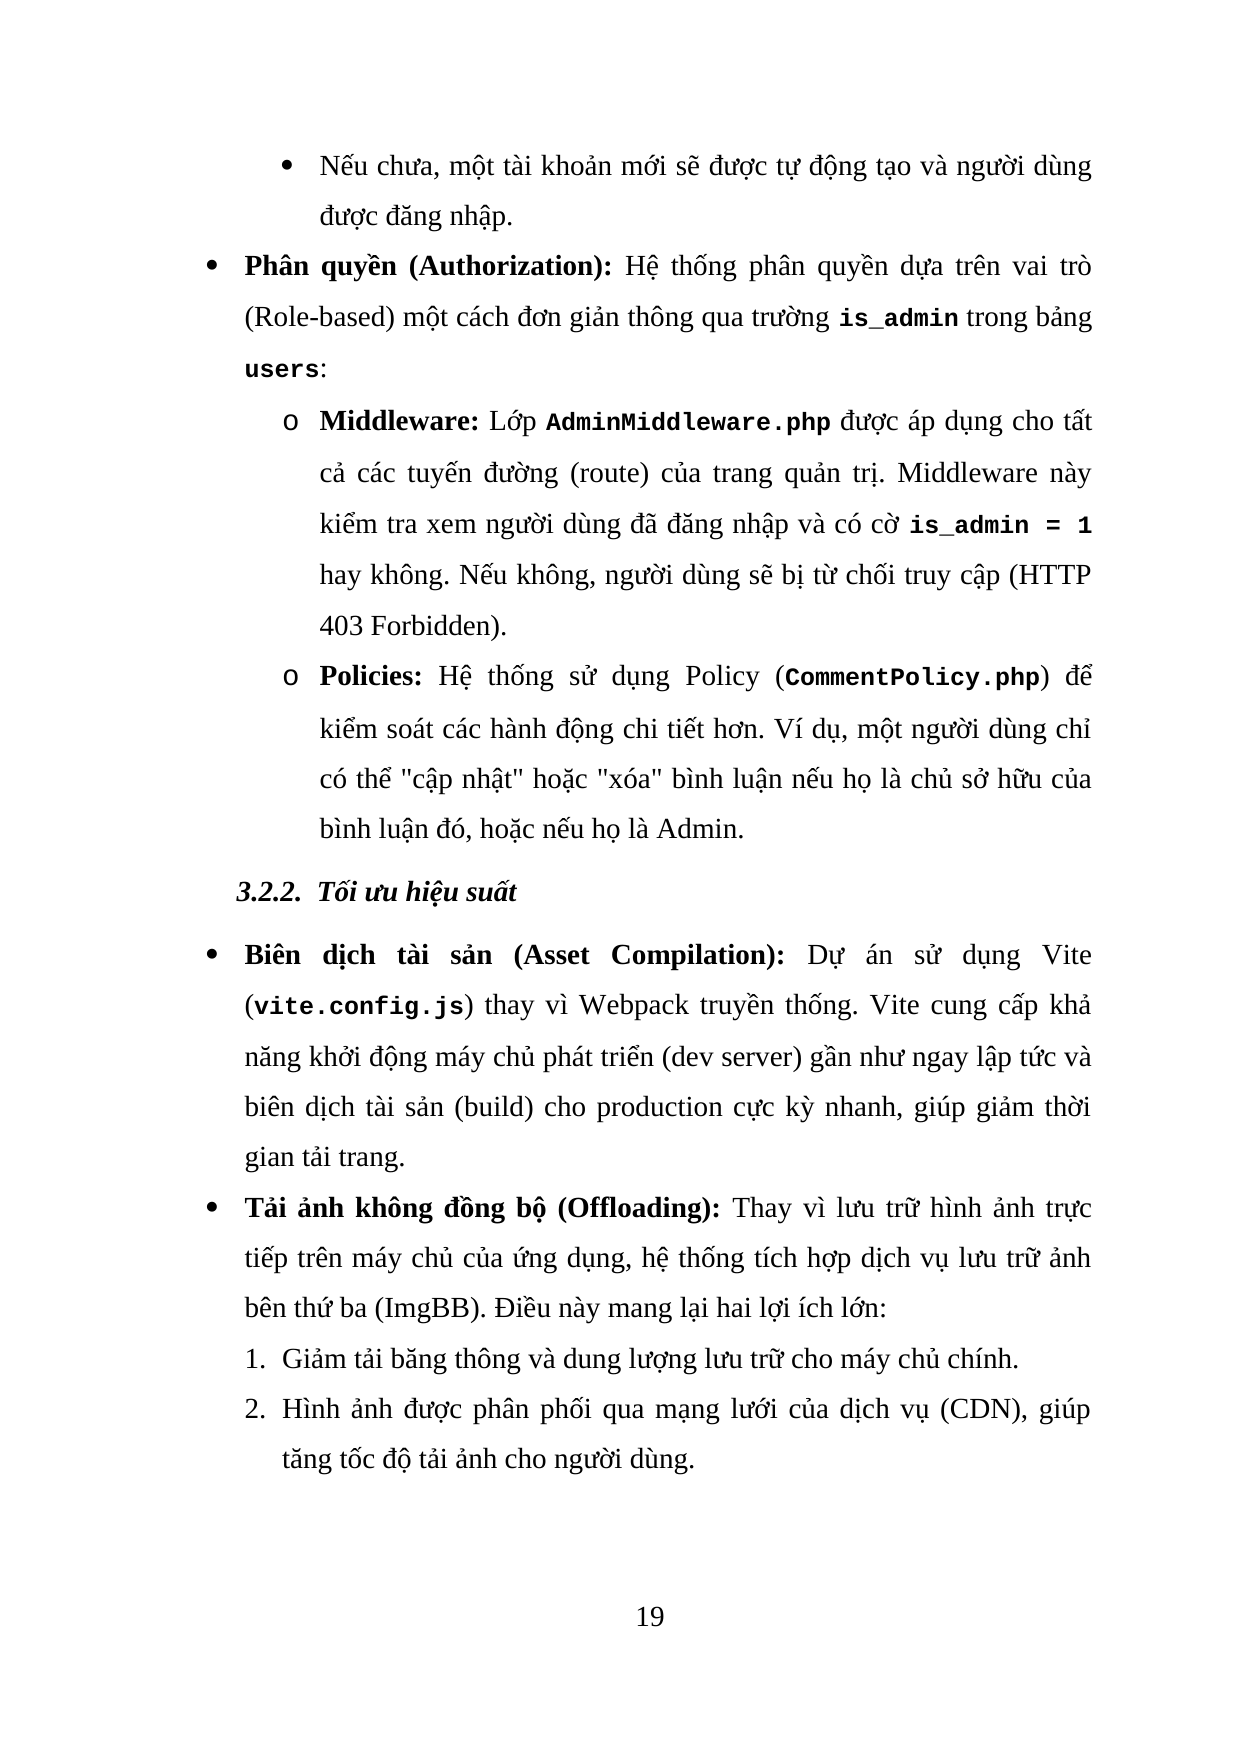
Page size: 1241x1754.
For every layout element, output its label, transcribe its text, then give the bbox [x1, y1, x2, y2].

list Tải ảnh không đồng bộ (Offloading): Thay vì lưu trữ hình ảnh trực tiếp trên máy chủ của ứng dụng, hệ thống tích hợp dịch vụ lưu trữ ảnh bên thứ ba (ImgBB). Điều này mang lại hai lợi ích lớn: [207, 1190, 1092, 1324]
list Policies: Hệ thống sử dụng Policy (CommentPolicy.php) để kiểm soát các hành động chi tiết hơn. Ví dụ, một người dùng chỉ có thể "cập nhật" hoặc "xóa" bình luận nếu họ là chủ sở hữu của bình luận đó, hoặc nếu họ là Admin. [282, 658, 1092, 845]
list Giảm tải băng thông và dung lượng lưu trữ cho máy chủ chính. [244, 1341, 1092, 1374]
list Middleware: Lớp AdminMiddleware.php được áp dụng cho tất cả các tuyến đường (route) của trang quản trị. Middleware này kiểm tra xem người dùng đã đăng nhập và có cờ is_admin = 1 hay không. Nếu không, người dùng sẽ bị từ chối truy cập (HTTP 403 Forbidden). [282, 403, 1092, 641]
list Phân quyền (Authorization): Hệ thống phân quyền dựa trên vai trò (Role-based) một cách đơn giản thông qua trường is_admin trong bảng users: [207, 248, 1092, 385]
list Biên dịch tài sản (Asset Compilation): Dự án sử dụng Vite (vite.config.js) thay vì Webpack truyền thống. Vite cung cấp khả năng khởi động máy chủ phát triển (dev server) gần như ngay lập tức và biên dịch tài sản (build) cho production cực kỳ nhanh, giúp giảm thời gian tải trang. [207, 937, 1092, 1173]
list Nếu chưa, một tài khoản mới sẽ được tự động tạo và người dùng được đăng nhập. [282, 148, 1092, 232]
list Hình ảnh được phân phối qua mạng lưới của dịch vụ (CDN), giúp tăng tốc độ tải ảnh cho người dùng. [244, 1391, 1092, 1475]
subtitle Tối ưu hiệu suất [236, 874, 1092, 908]
